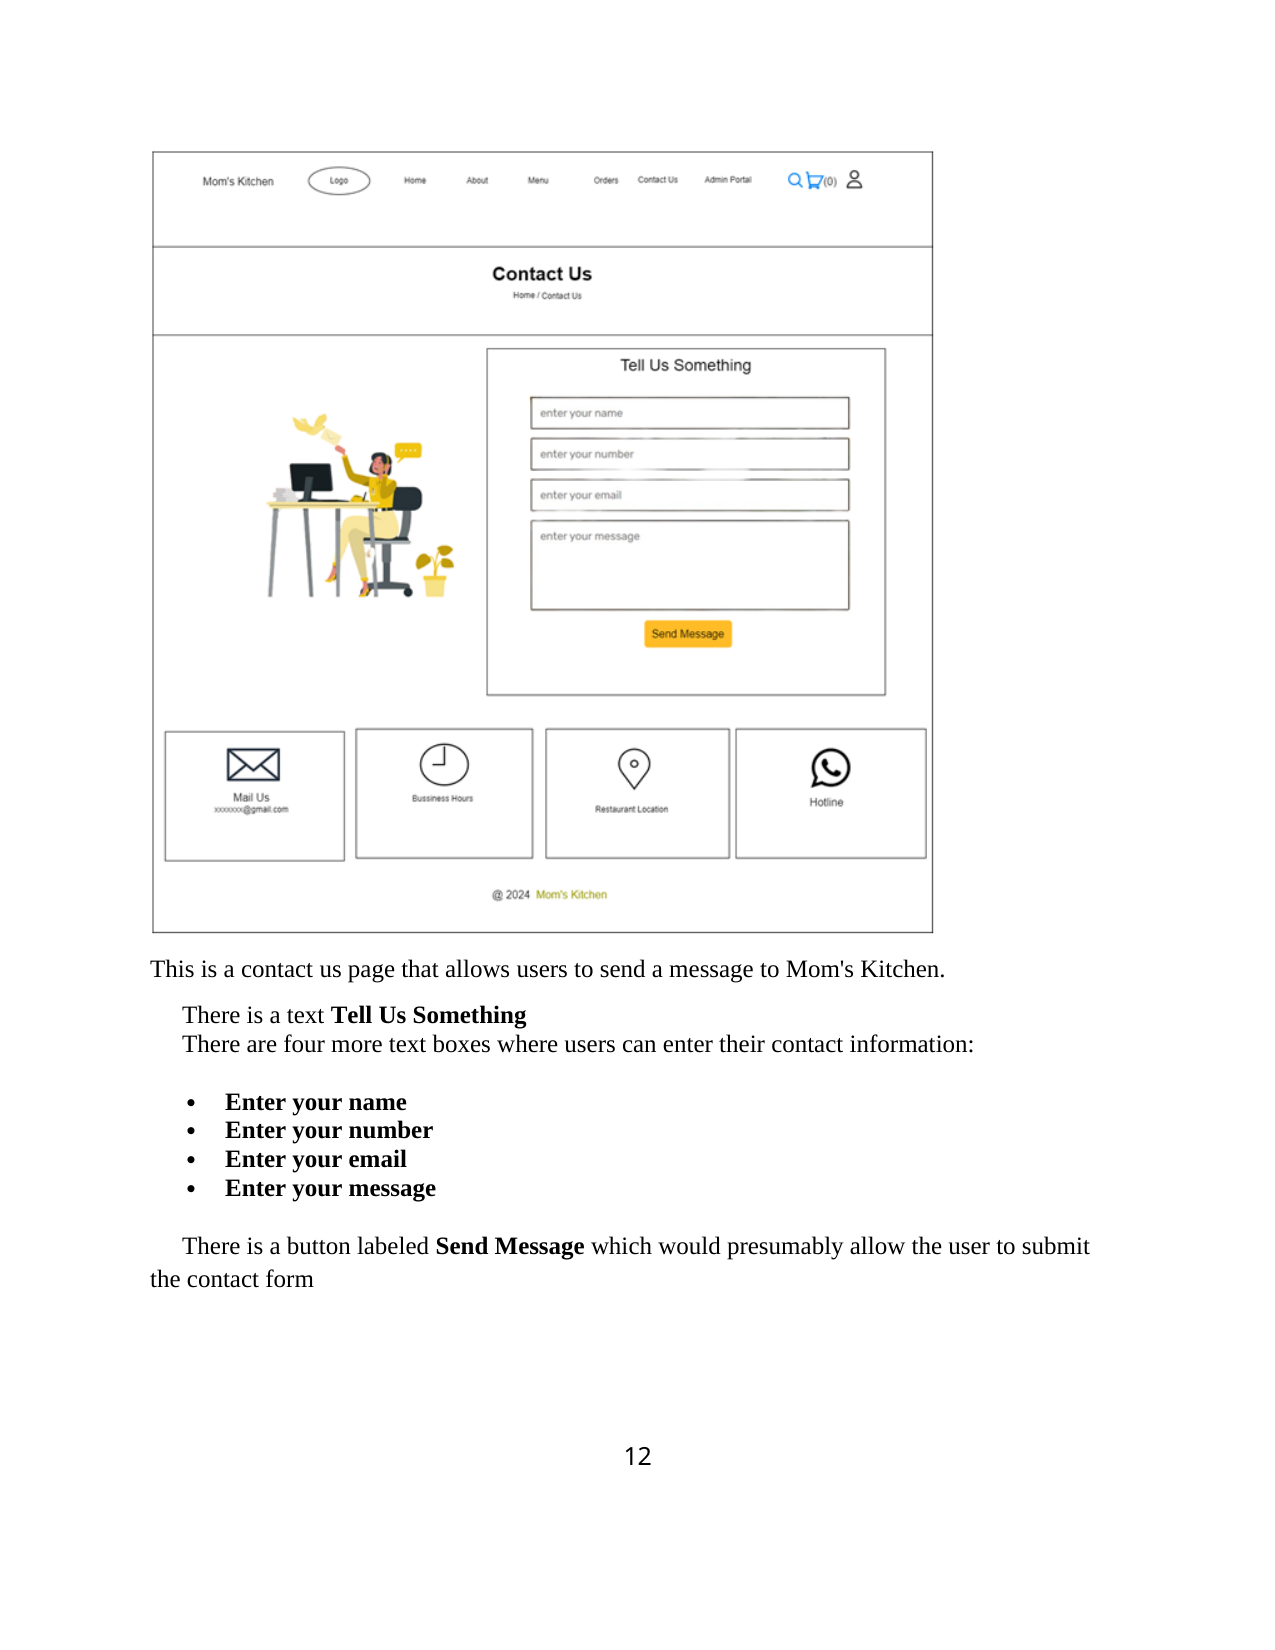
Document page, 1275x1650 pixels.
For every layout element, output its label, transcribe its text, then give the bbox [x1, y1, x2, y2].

text  There are four more text boxes where users can enter their contact information: [150, 1029, 1125, 1057]
list Enter your name [187, 1087, 1125, 1115]
text  There is a button labeled Send Message which would presumably allow the user to submit the contact form [150, 1231, 1125, 1293]
list Enter your number [187, 1115, 1125, 1144]
text  There is a text Tell Us Something [150, 1000, 1125, 1029]
text This is a contact us page that allows users to send a message to Mom's Kitchen. [150, 954, 1125, 983]
list Enter your email [187, 1144, 1125, 1173]
picture [150, 150, 937, 937]
list Enter your message [187, 1173, 1125, 1202]
